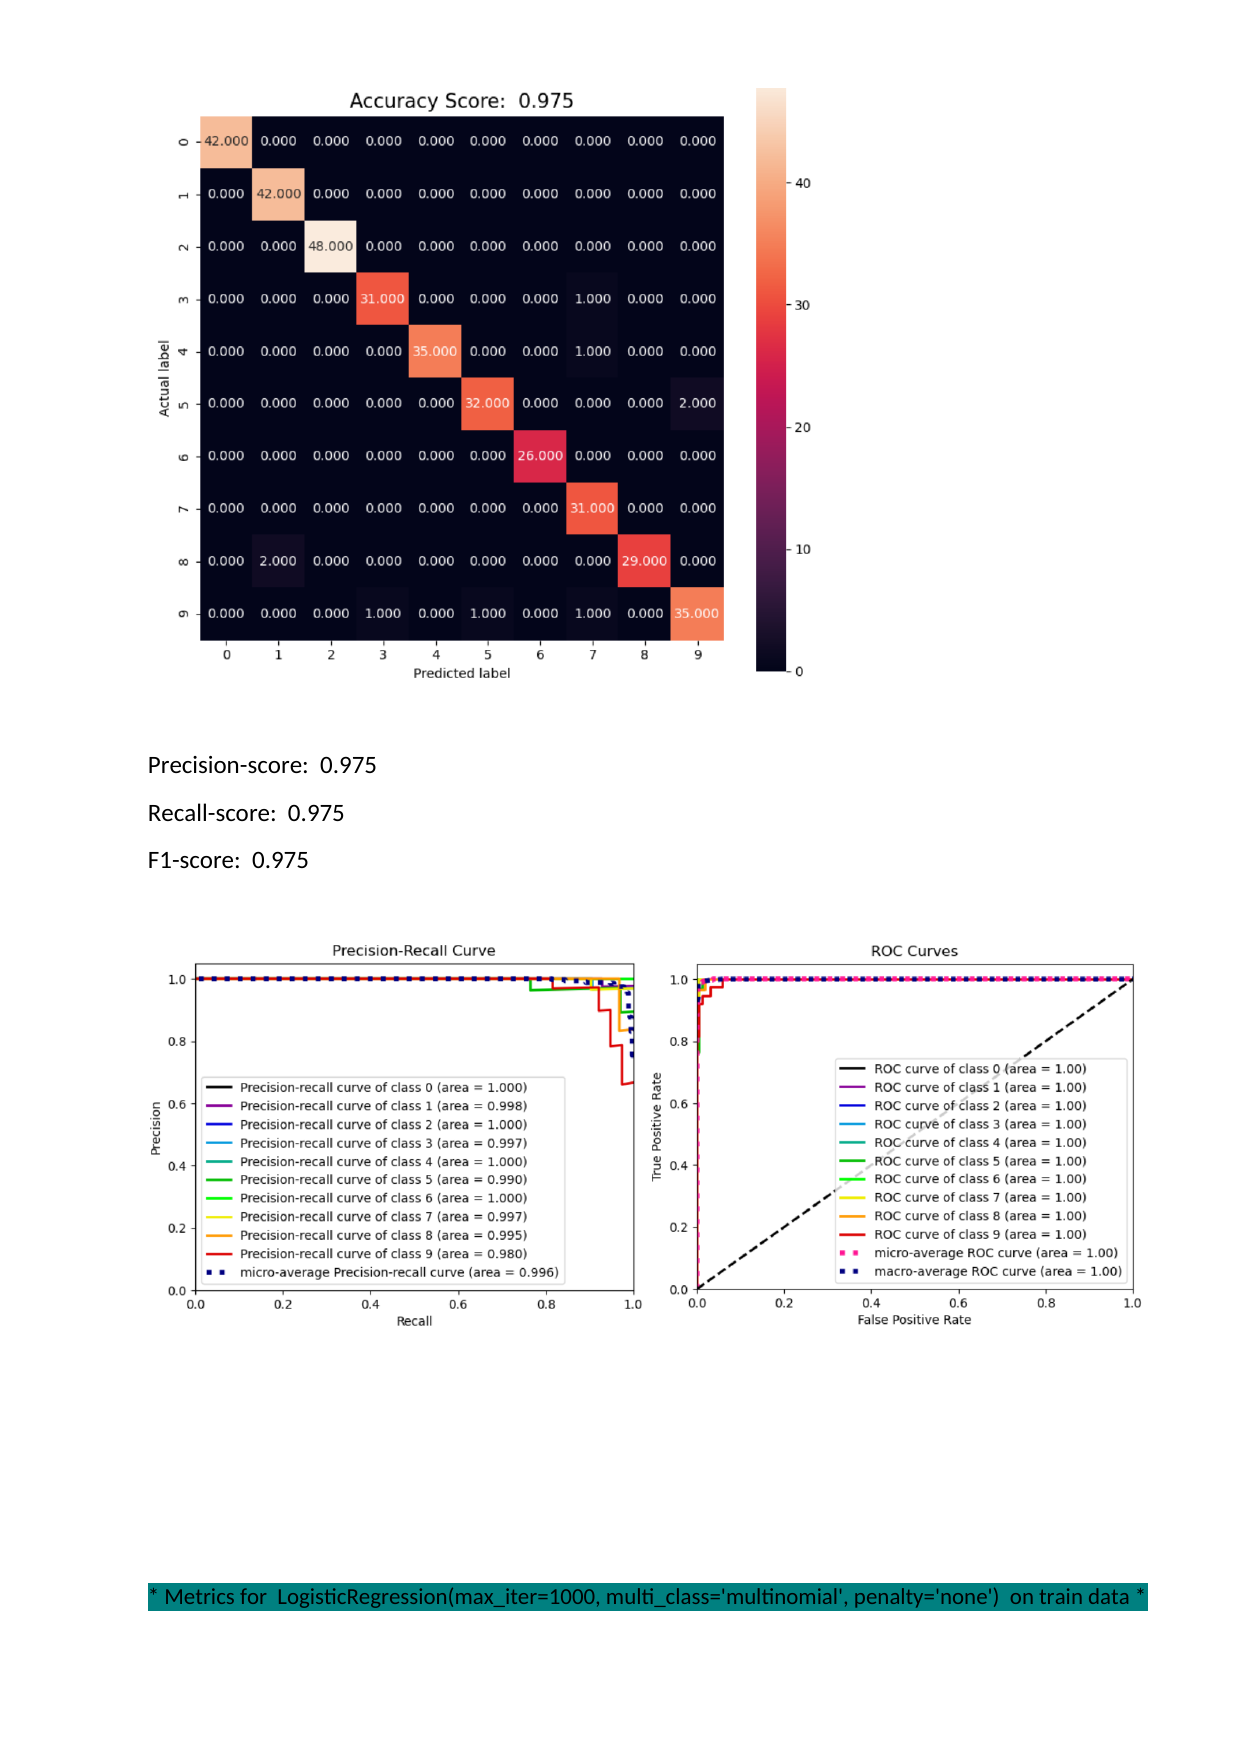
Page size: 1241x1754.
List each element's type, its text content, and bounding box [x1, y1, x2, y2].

text * Metrics for LogisticRegression(max_iter=1000, multi_class='multinomial', penalty='none') on train data * [148, 1582, 1152, 1611]
text Precision-score: 0.975 [148, 749, 1152, 780]
text F1-score: 0.975 [148, 844, 1152, 874]
text Recall-score: 0.975 [148, 797, 1152, 827]
picture [147, 88, 817, 686]
picture [147, 938, 1147, 1330]
